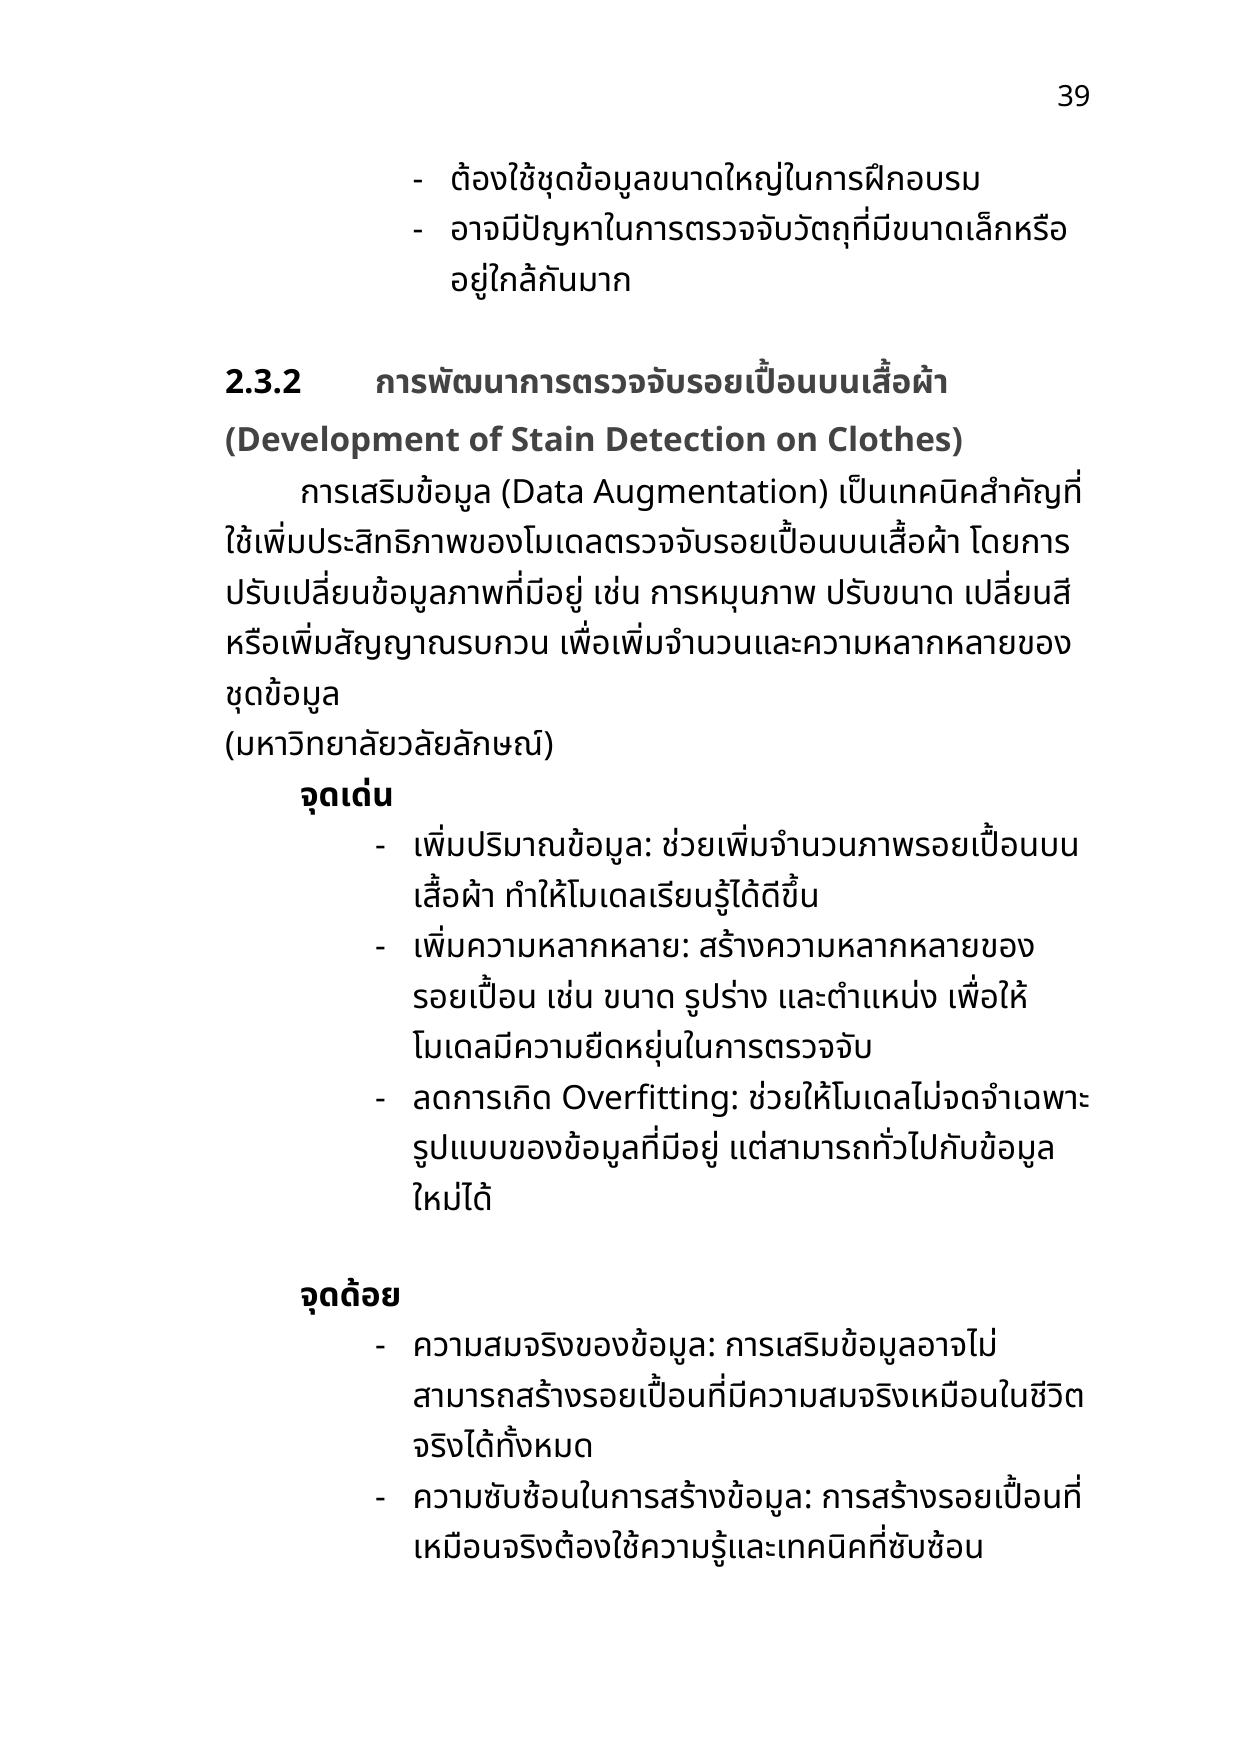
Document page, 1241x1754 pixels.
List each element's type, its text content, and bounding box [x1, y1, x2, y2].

list อาจมีปัญหาในการตรวจจับวัตถุที่มีขนาดเล็กหรืออยู่ใกล้กันมาก [412, 205, 1090, 306]
list เพิ่มปริมาณข้อมูล: ช่วยเพิ่มจำนวนภาพรอยเปื้อนบนเสื้อผ้า ทำให้โมเดลเรียนรู้ได้ดีขึ้น [375, 821, 1090, 922]
list ต้องใช้ชุดข้อมูลขนาดใหญ่ในการฝึกอบรม [412, 154, 1090, 205]
text จุดด้อย [225, 1271, 1090, 1321]
list ความสมจริงของข้อมูล: การเสริมข้อมูลอาจไม่สามารถสร้างรอยเปื้อนที่มีความสมจริงเหมือนในชีวิตจริงได้ทั้งหมด [375, 1321, 1090, 1472]
text 2.3.2 การพัฒนาการตรวจจับรอยเปื้อนบนเสื้อผ้า (Development of Stain Detection on Clothes) [225, 358, 1090, 461]
text (มหาวิทยาลัยวลัยลักษณ์) [150, 720, 1090, 771]
list เพิ่มความหลากหลาย: สร้างความหลากหลายของรอยเปื้อน เช่น ขนาด รูปร่าง และตำแหน่ง เพื่อให้โมเดลมีความยืดหยุ่นในการตรวจจับ [375, 922, 1090, 1074]
text การเสริมข้อมูล (Data Augmentation) เป็นเทคนิคสำคัญที่ใช้เพิ่มประสิทธิภาพของโมเดลตรวจจับรอยเปื้อนบนเสื้อผ้า โดยการปรับเปลี่ยนข้อมูลภาพที่มีอยู่ เช่น การหมุนภาพ ปรับขนาด เปลี่ยนสี หรือเพิ่มสัญญาณรบกวน เพื่อเพิ่มจำนวนและความหลากหลายของชุดข้อมูล [225, 468, 1090, 720]
list ลดการเกิด Overfitting: ช่วยให้โมเดลไม่จดจำเฉพาะรูปแบบของข้อมูลที่มีอยู่ แต่สามารถทั่วไปกับข้อมูลใหม่ได้ [375, 1074, 1090, 1225]
list ความซับซ้อนในการสร้างข้อมูล: การสร้างรอยเปื้อนที่เหมือนจริงต้องใช้ความรู้และเทคนิคที่ซับซ้อน [375, 1472, 1090, 1573]
text จุดเด่น [225, 771, 1090, 821]
